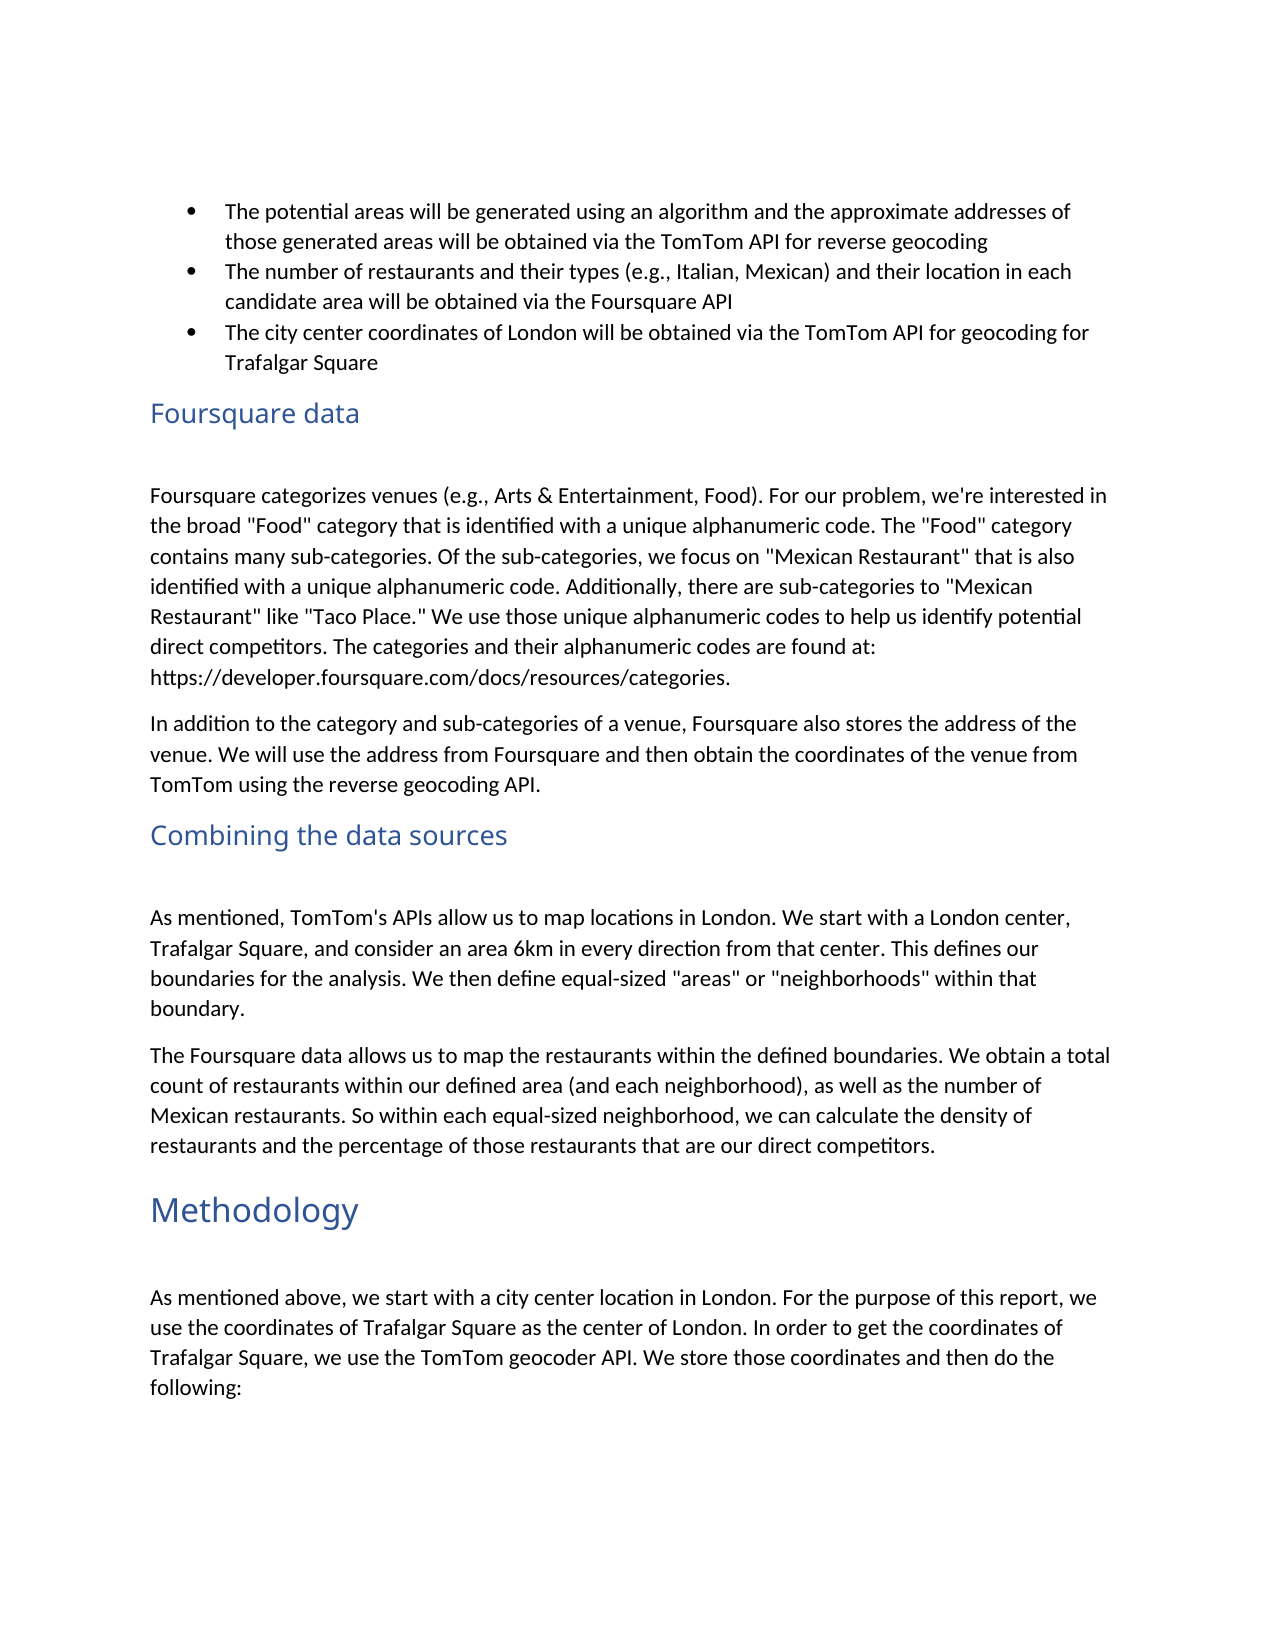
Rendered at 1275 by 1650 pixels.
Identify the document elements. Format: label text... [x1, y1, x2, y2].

list The city center coordinates of London will be obtained via the TomTom API for geocoding for Trafalgar Square [187, 318, 1125, 376]
list The number of restaurants and their types (e.g., Italian, Mexican) and their location in each candidate area will be obtained via the Foursquare API [187, 257, 1125, 316]
text In addition to the category and sub-categories of a venue, Foursquare also stores the address of the venue. We will use the address from Foursquare and then obtain the coordinates of the venue from TomTom using the reverse geocoding API. [150, 709, 1125, 798]
subtitle Methodology [150, 1187, 1125, 1232]
text As mentioned above, we start with a city center location in London. For the purpose of this report, we use the coordinates of Trafalgar Square as the center of London. In order to get the coordinates of Trafalgar Square, we use the TomTom geocoder API. We store those coordinates and then do the following: [150, 1283, 1125, 1401]
text Foursquare categorizes venues (e.g., Arts & Entertainment, Food). For our problem, we're interested in the broad "Food" category that is identified with a unique alphanumeric code. The "Food" category contains many sub-categories. Of the sub-categories, we focus on "Mexican Restaurant" that is also identified with a unique alphanumeric code. Additionally, there are sub-categories to "Mexican Restaurant" like "Taco Place." We use those unique alphanumeric codes to help us identify potential direct competitors. The categories and their alphanumeric codes are found at: https://developer.foursquare.com/docs/resources/categories. [150, 481, 1125, 691]
list The potential areas will be generated using an algorithm and the approximate addresses of those generated areas will be obtained via the TomTom API for reverse geocoding [187, 197, 1125, 255]
subtitle Foursquare data [150, 395, 1125, 432]
text As mentioned, TomTom's APIs allow us to map locations in London. We start with a London center, Trafalgar Square, and consider an area 6km in every direction from that center. This defines our boundaries for the analysis. We then define equal-sized "areas" or "neighborhoods" within that boundary. [150, 903, 1125, 1022]
subtitle Combining the data sources [150, 817, 1125, 854]
text The Foursquare data allows us to map the restaurants within the defined boundaries. We obtain a total count of restaurants within our defined area (and each neighborhood), as well as the number of Mexican restaurants. So within each equal-sized neighborhood, we can calculate the density of restaurants and the percentage of those restaurants that are our direct competitors. [150, 1041, 1125, 1160]
